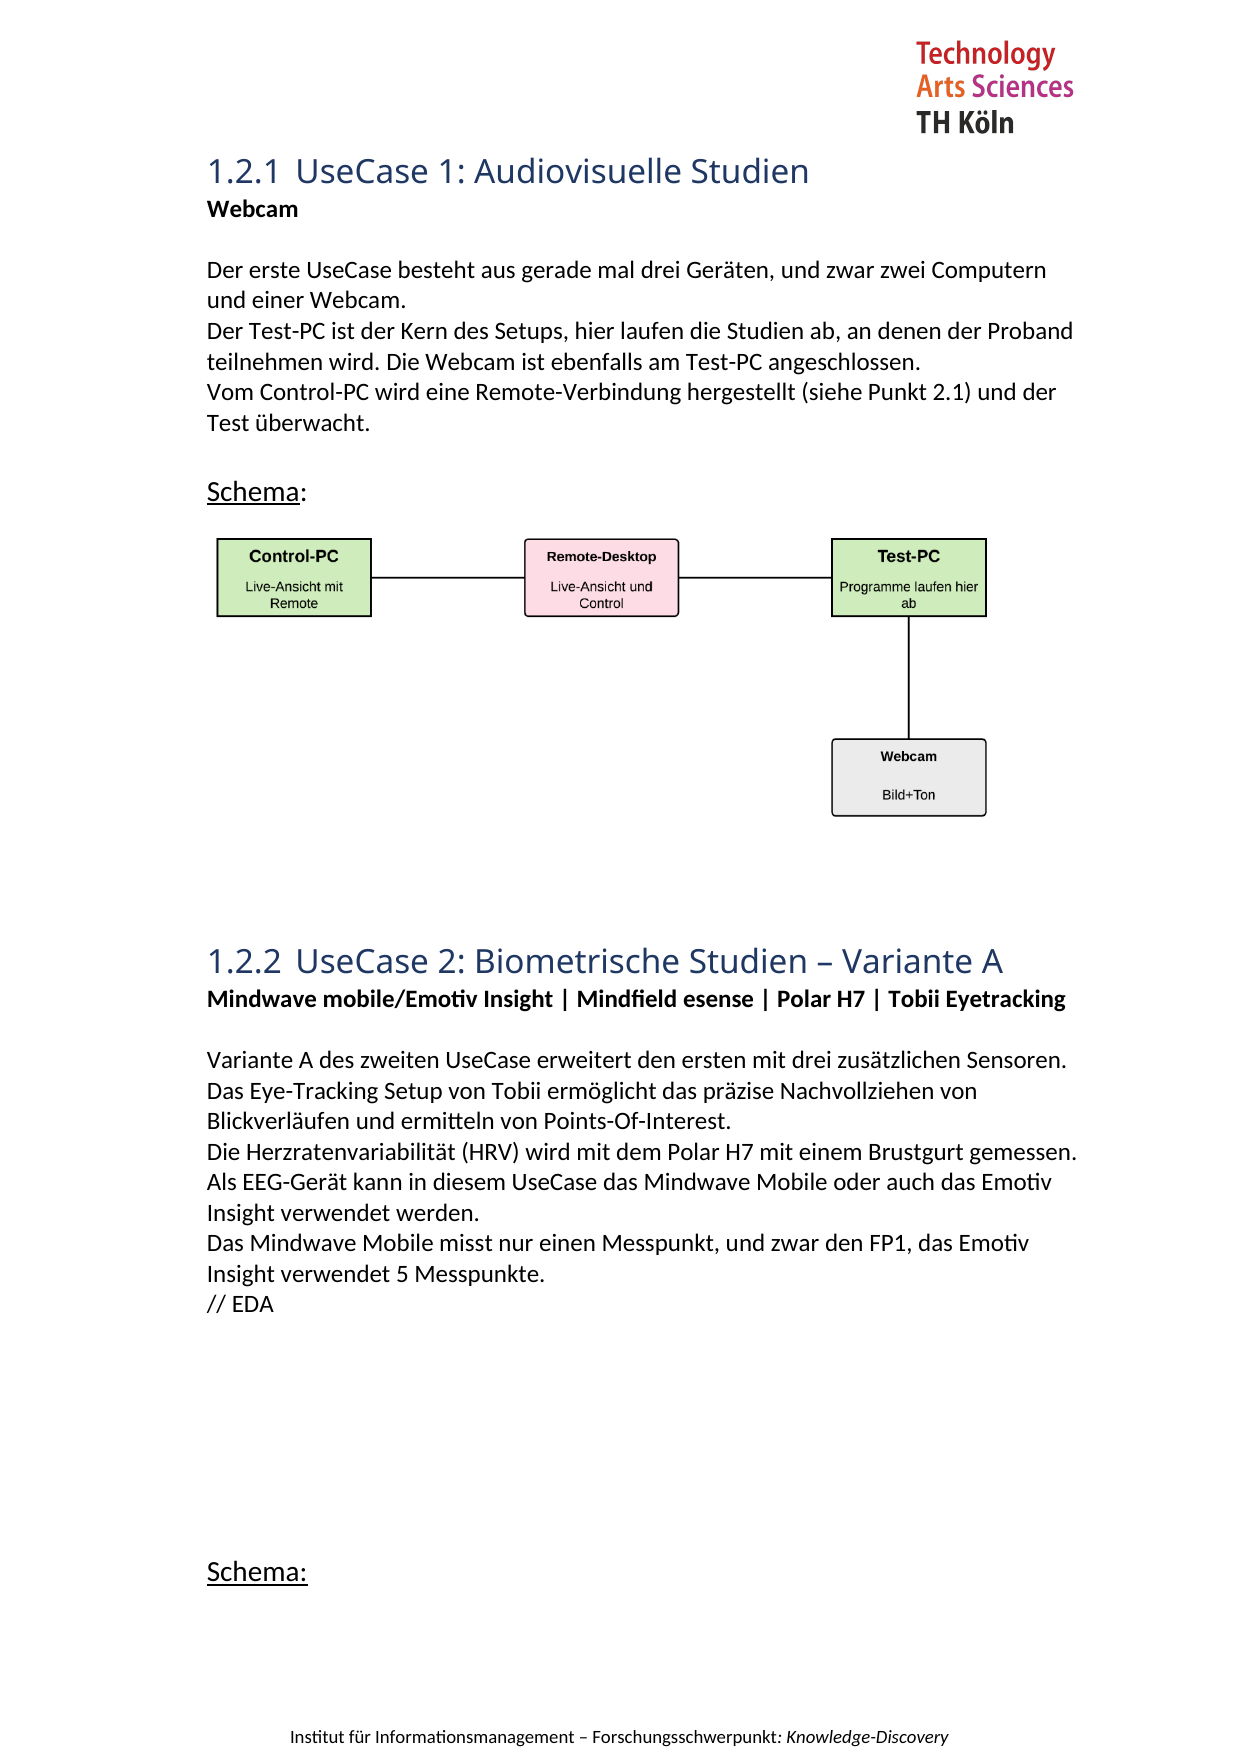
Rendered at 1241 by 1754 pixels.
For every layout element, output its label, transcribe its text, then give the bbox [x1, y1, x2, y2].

text Mindwave mobile/Emotiv Insight | Mindfield esense | Polar H7 | Tobii Eyetracking [207, 983, 1093, 1014]
text Variante A des zweiten UseCase erweitert den ersten mit drei zusätzlichen Sensoren. Das Eye-Tracking Setup von Tobii ermöglicht das präzise Nachvollziehen von Blickverläufen und ermitteln von Points-Of-Interest. [207, 1044, 1093, 1136]
text Die Herzratenvariabilität (HRV) wird mit dem Polar H7 mit einem Brustgurt gemessen. [207, 1136, 1093, 1167]
text Schema: [207, 1553, 1093, 1589]
text Der erste UseCase besteht aus gerade mal drei Geräten, und zwar zwei Computern und einer Webcam. [207, 254, 1093, 315]
text Das Mindwave Mobile misst nur einen Messpunkt, und zwar den FP1, das Emotiv Insight verwendet 5 Messpunkte. [207, 1228, 1093, 1289]
picture [206, 508, 1006, 827]
subtitle UseCase 2: Biometrische Studien – Variante A [207, 938, 1093, 983]
text Vom Control-PC wird eine Remote-Verbindung hergestellt (siehe Punkt 2.1) und der Test überwacht. [207, 376, 1093, 437]
text Als EEG-Gerät kann in diesem UseCase das Mindwave Mobile oder auch das Emotiv Insight verwendet werden. [207, 1167, 1093, 1228]
text Der Test-PC ist der Kern des Setups, hier laufen die Studien ab, an denen der Proband teilnehmen wird. Die Webcam ist ebenfalls am Test-PC angeschlossen. [207, 315, 1093, 376]
text Webcam [207, 193, 1093, 223]
text // EDA [207, 1289, 1093, 1319]
subtitle UseCase 1: Audiovisuelle Studien [207, 148, 1093, 193]
picture [916, 35, 1087, 144]
